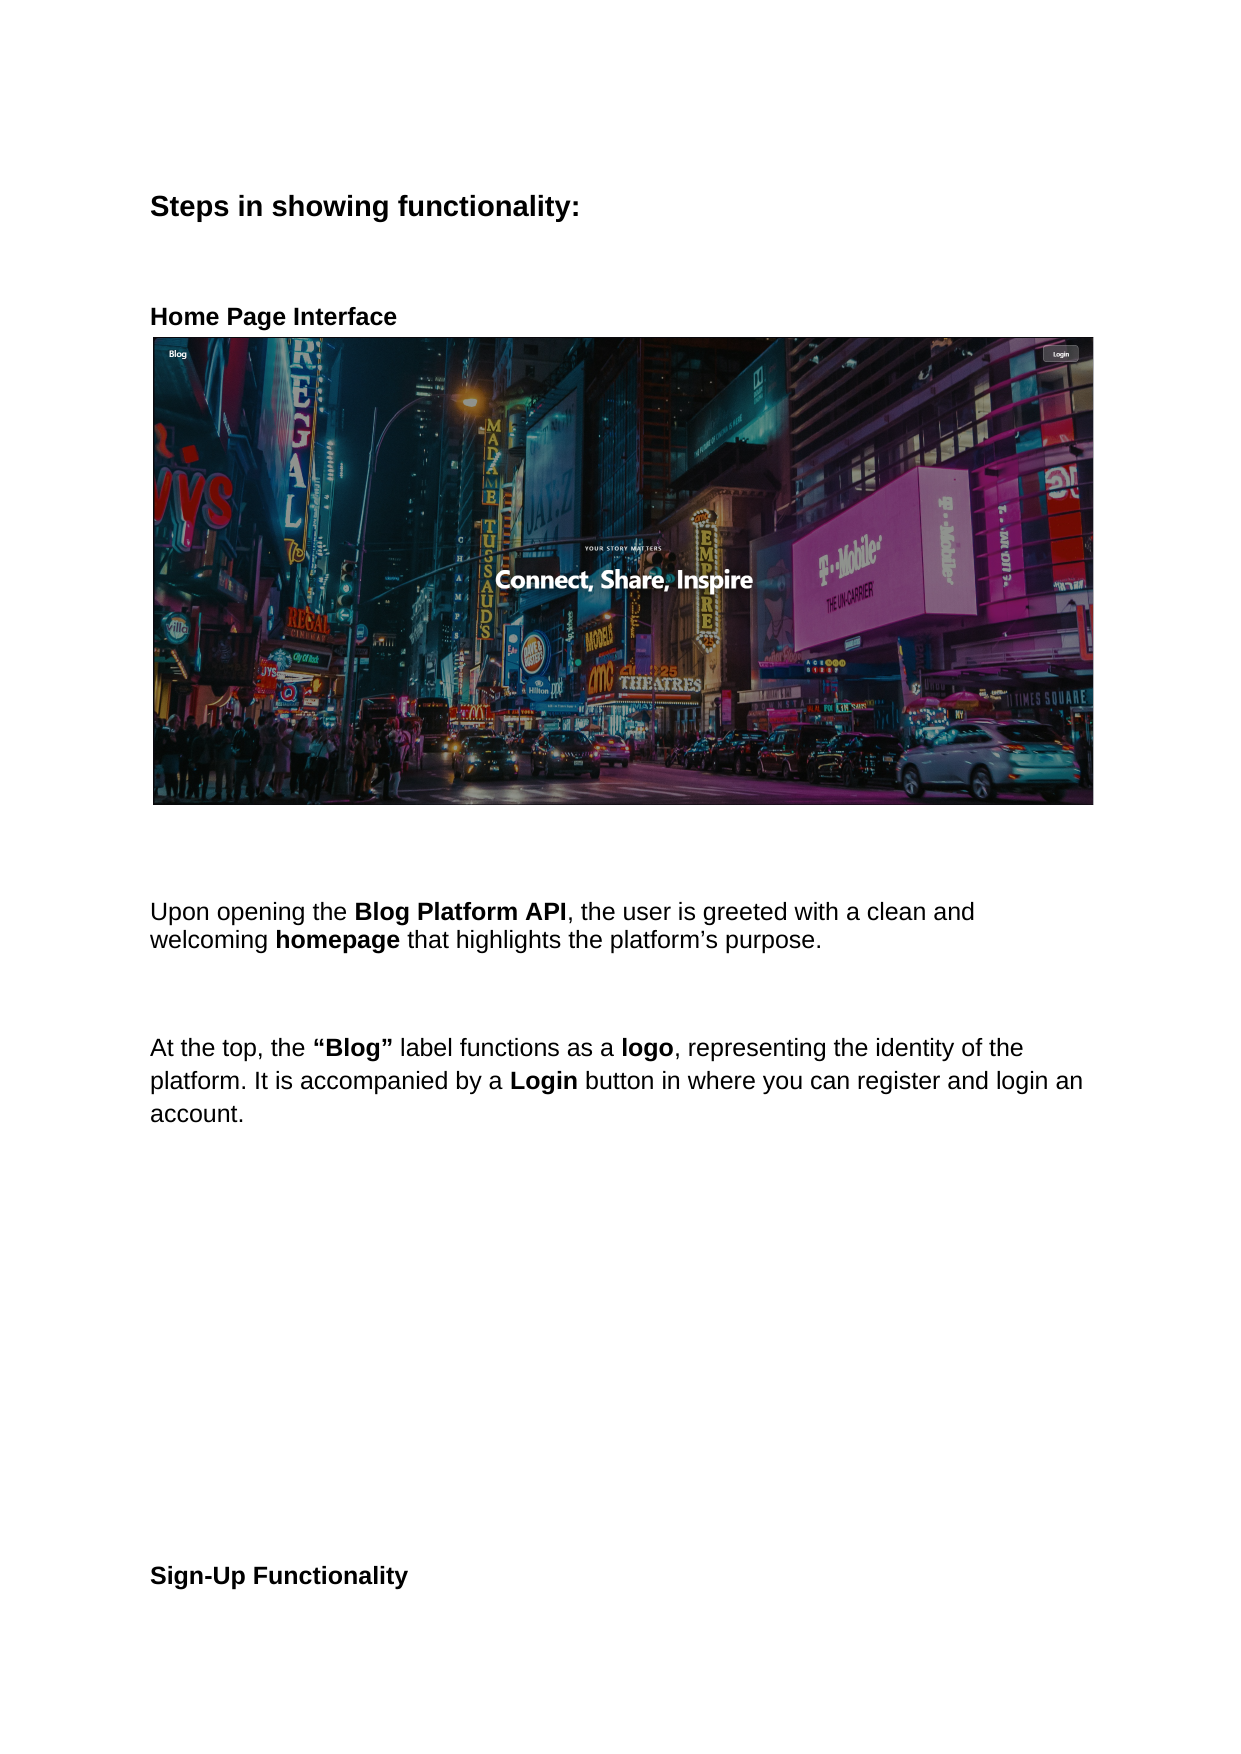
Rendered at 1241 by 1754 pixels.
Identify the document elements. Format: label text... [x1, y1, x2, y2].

text Sign-Up Functionality [150, 1561, 1090, 1590]
text At the top, the “Blog” label functions as a logo, representing the identity of the platform. It is accompanied by a Login button in where you can register and login an account. [150, 1033, 1090, 1128]
text Upon opening the Blog Platform API, the user is greeted with a clean and welcoming homepage that highlights the platform’s purpose. [150, 897, 1090, 954]
text Steps in showing functionality: [150, 188, 1090, 222]
text Home Page Interface [150, 302, 1090, 330]
picture [153, 337, 1094, 805]
